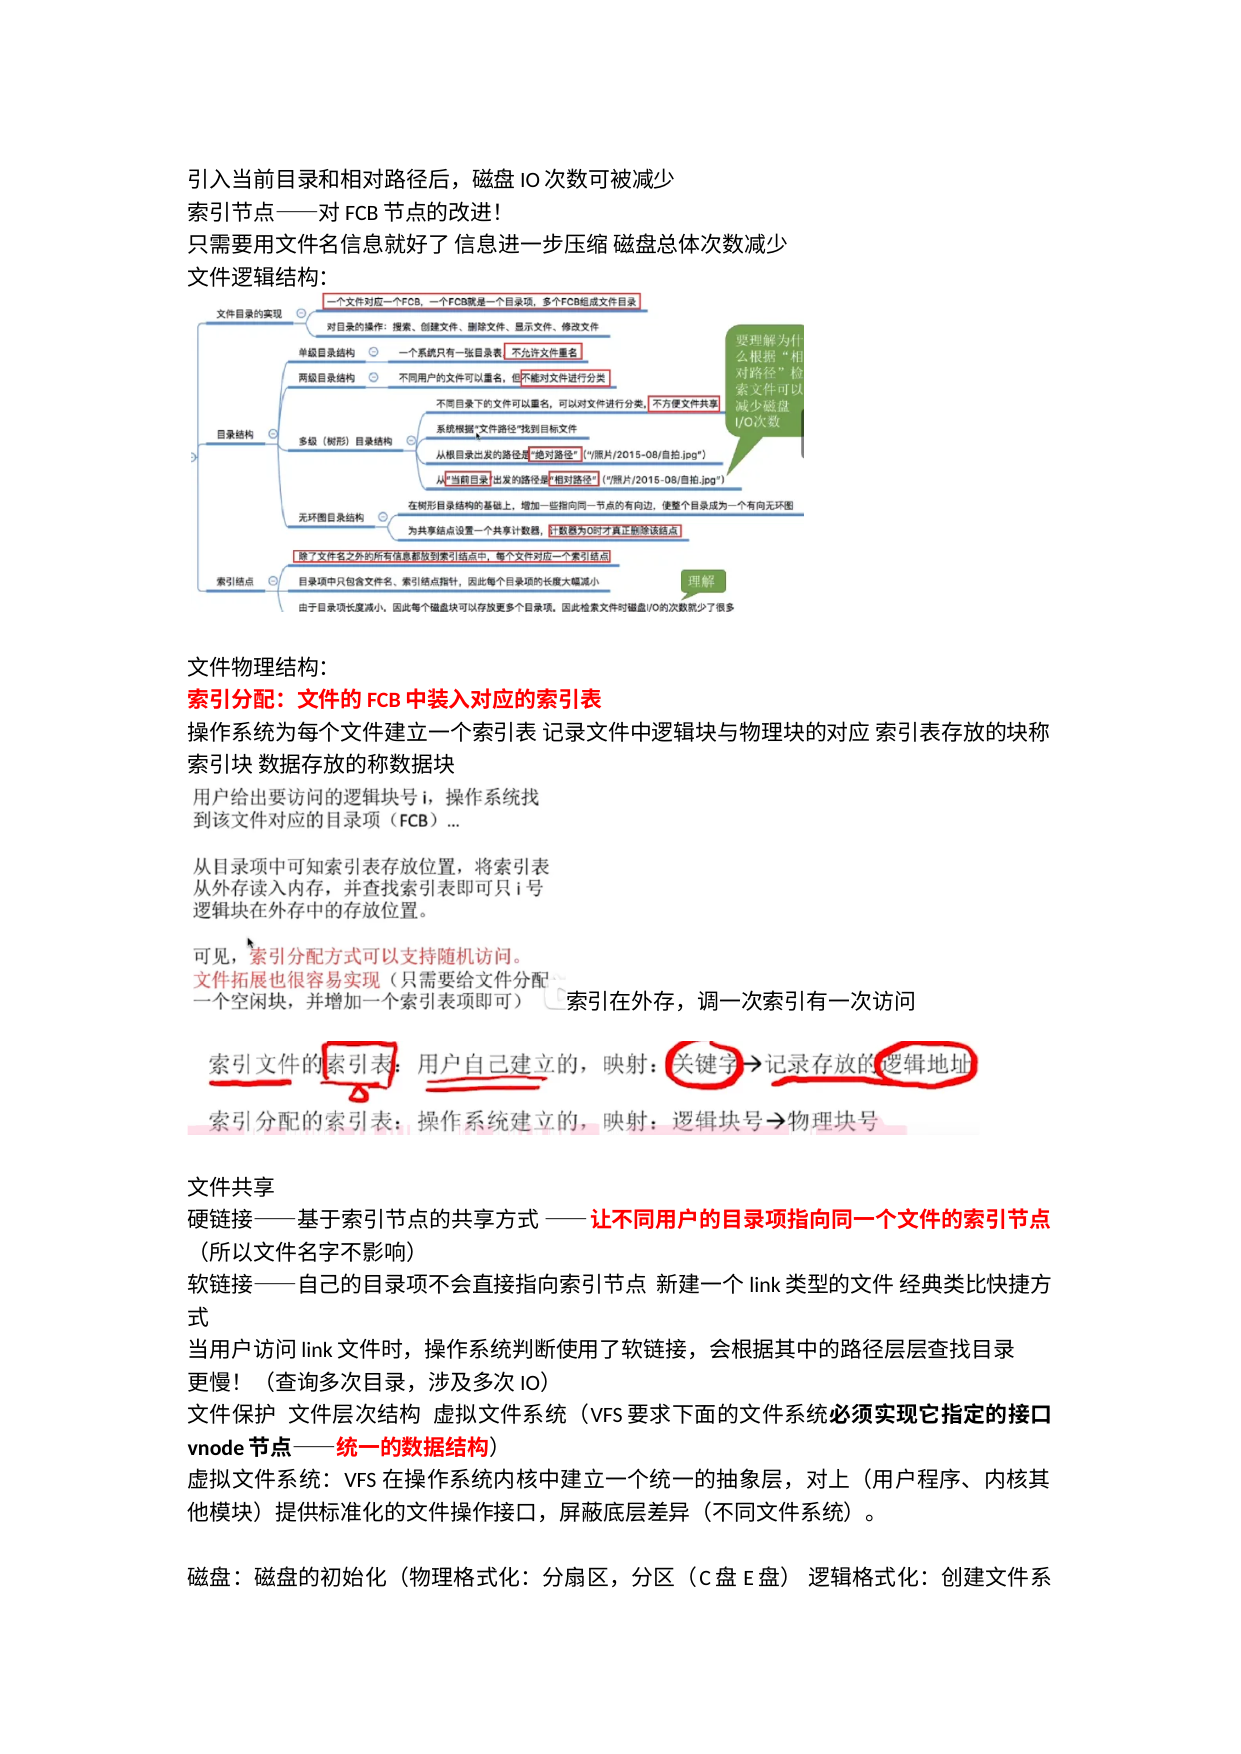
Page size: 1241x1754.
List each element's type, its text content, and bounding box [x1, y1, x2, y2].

picture [187, 1039, 988, 1143]
text 文件逻辑结构： [187, 259, 1053, 292]
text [187, 1559, 1053, 1592]
text 索引节点——对FCB节点的改进！ [187, 194, 1053, 227]
text 更慢！（查询多次目录，涉及多次IO） [187, 1364, 1053, 1397]
text 索引分配：文件的FCB中装入对应的索引表 [187, 682, 1053, 714]
text 只需要用文件名信息就好了 信息进一步压缩 磁盘总体次数减少 [187, 227, 1053, 259]
text 文件物理结构： [187, 649, 1053, 682]
picture [187, 779, 566, 1010]
text 硬链接——基于索引节点的共享方式 ——让不同用户的目录项指向同一个文件的索引节点（所以文件名字不影响） [187, 1202, 1053, 1267]
text 文件共享 [187, 1169, 1053, 1202]
picture [187, 292, 808, 619]
text 软链接——自己的目录项不会直接指向索引节点 新建一个link类型的文件 经典类比快捷方式 [187, 1267, 1053, 1332]
text 当用户访问link文件时，操作系统判断使用了软链接，会根据其中的路径层层查找目录 [187, 1332, 1053, 1364]
text 虚拟文件系统：VFS 在操作系统内核中建立一个统一的抽象层，对上（用户程序、内核其他模块）提供标准化的文件操作接口，屏蔽底层差异（不同文件系统）。 [187, 1462, 1053, 1527]
text 操作系统为每个文件建立一个索引表 记录文件中逻辑块与物理块的对应 索引表存放的块称索引块 数据存放的称数据块 [187, 714, 1053, 779]
text 引入当前目录和相对路径后，磁盘IO次数可被减少 [187, 162, 1053, 194]
text 文件保护 文件层次结构 虚拟文件系统（VFS要求下面的文件系统必须实现它指定的接口 vnode节点——统一的数据结构） [187, 1397, 1053, 1462]
